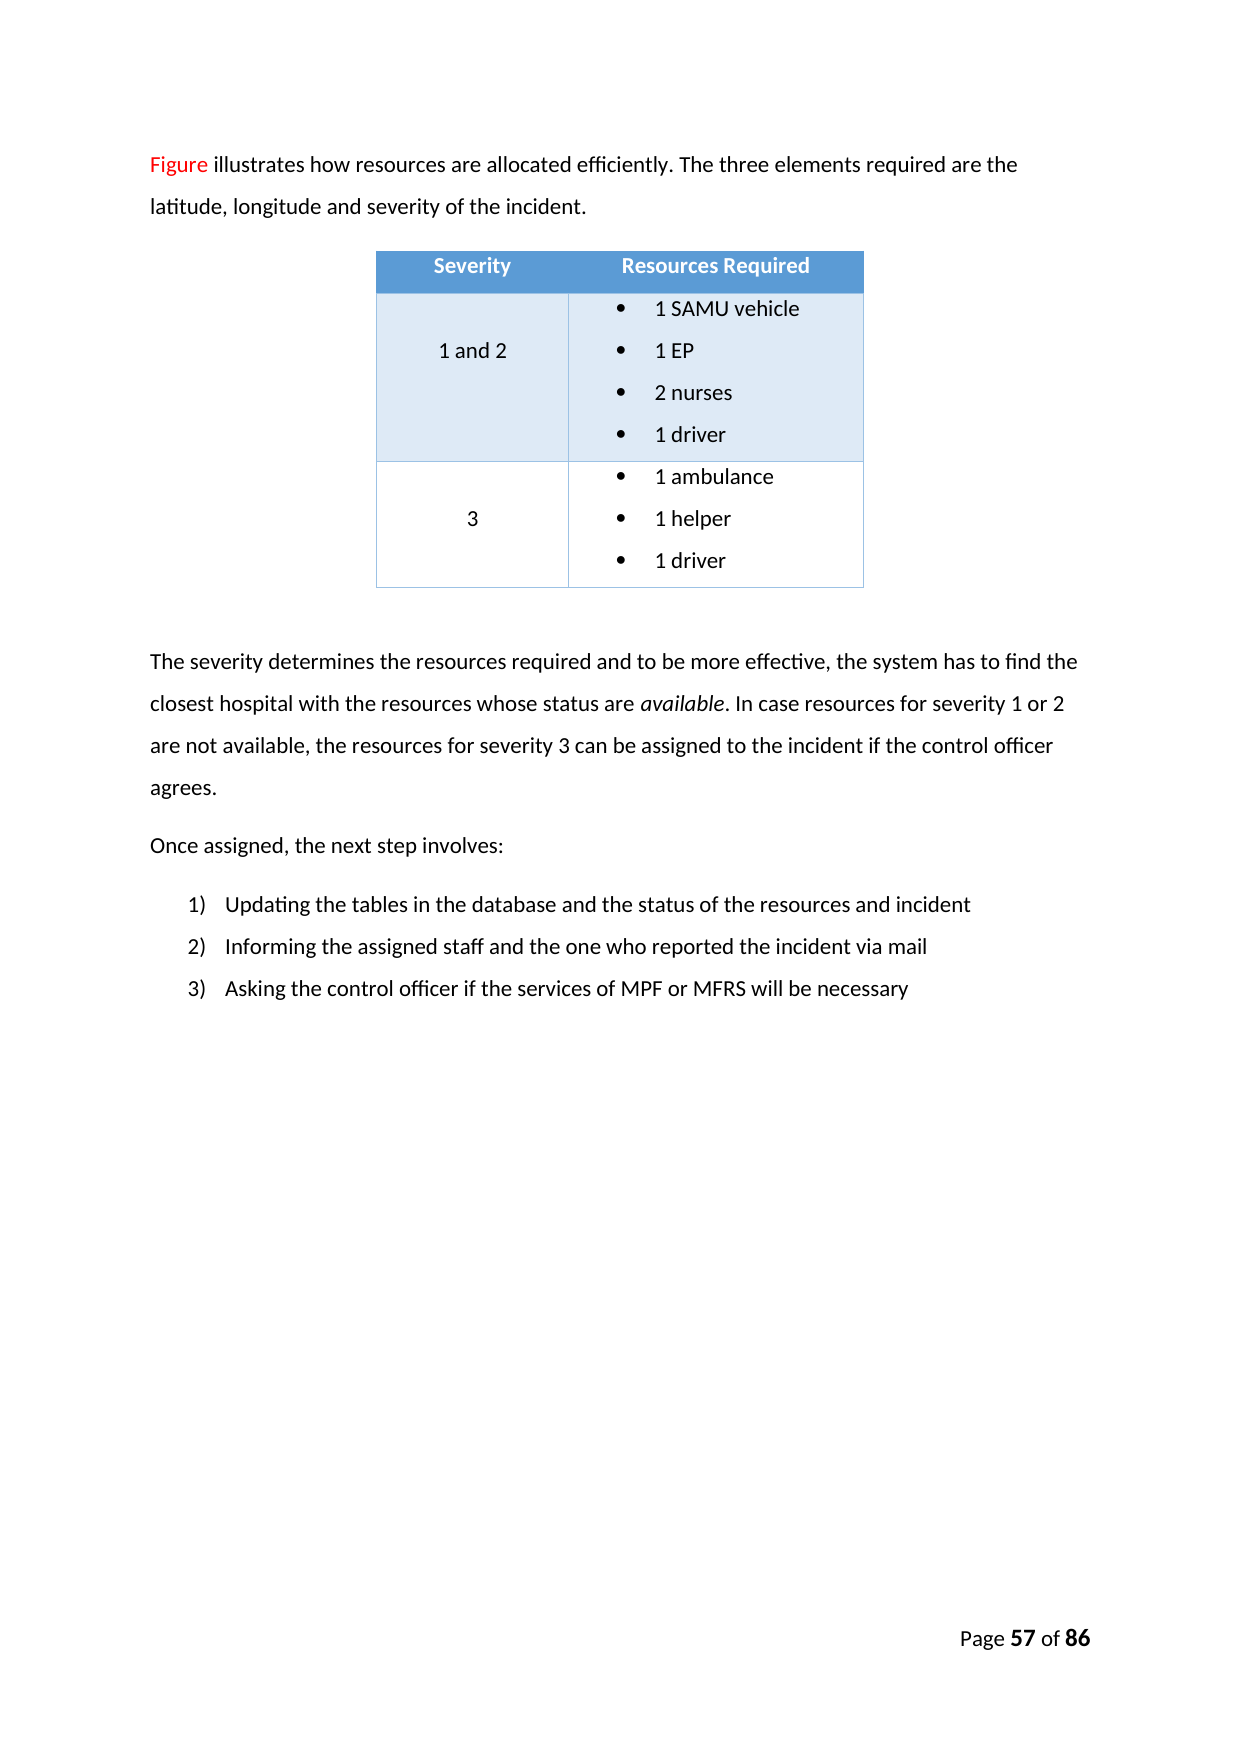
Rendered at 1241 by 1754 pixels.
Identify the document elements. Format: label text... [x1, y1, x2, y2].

list Updating the tables in the database and the status of the resources and incident [187, 890, 1090, 918]
table_header Severity [377, 252, 568, 293]
list Informing the assigned staff and the one who reported the incident via mail [187, 932, 1090, 960]
table_cell 1 SAMU vehicle 1 EP 2 nurses 1 driver [569, 294, 863, 461]
list Asking the control officer if the services of MPF or MFRS will be necessary [187, 974, 1090, 1002]
text The severity determines the resources required and to be more effective, the system has to find the closest hospital with the resources whose status are available. In case resources for severity 1 or 2 are not available, the resources for severity 3 can be assigned to the incident if the control officer agrees. [150, 647, 1090, 801]
table_header Resources Required [569, 252, 863, 293]
text Figure illustrates how resources are allocated efficiently. The three elements required are the latitude, longitude and severity of the incident. [150, 150, 1090, 220]
table_cell 1 ambulance 1 helper 1 driver [569, 462, 863, 587]
table_cell 3 [377, 462, 568, 587]
text Once assigned, the next step involves: [150, 831, 1090, 859]
table_cell 1 and 2 [377, 294, 568, 461]
